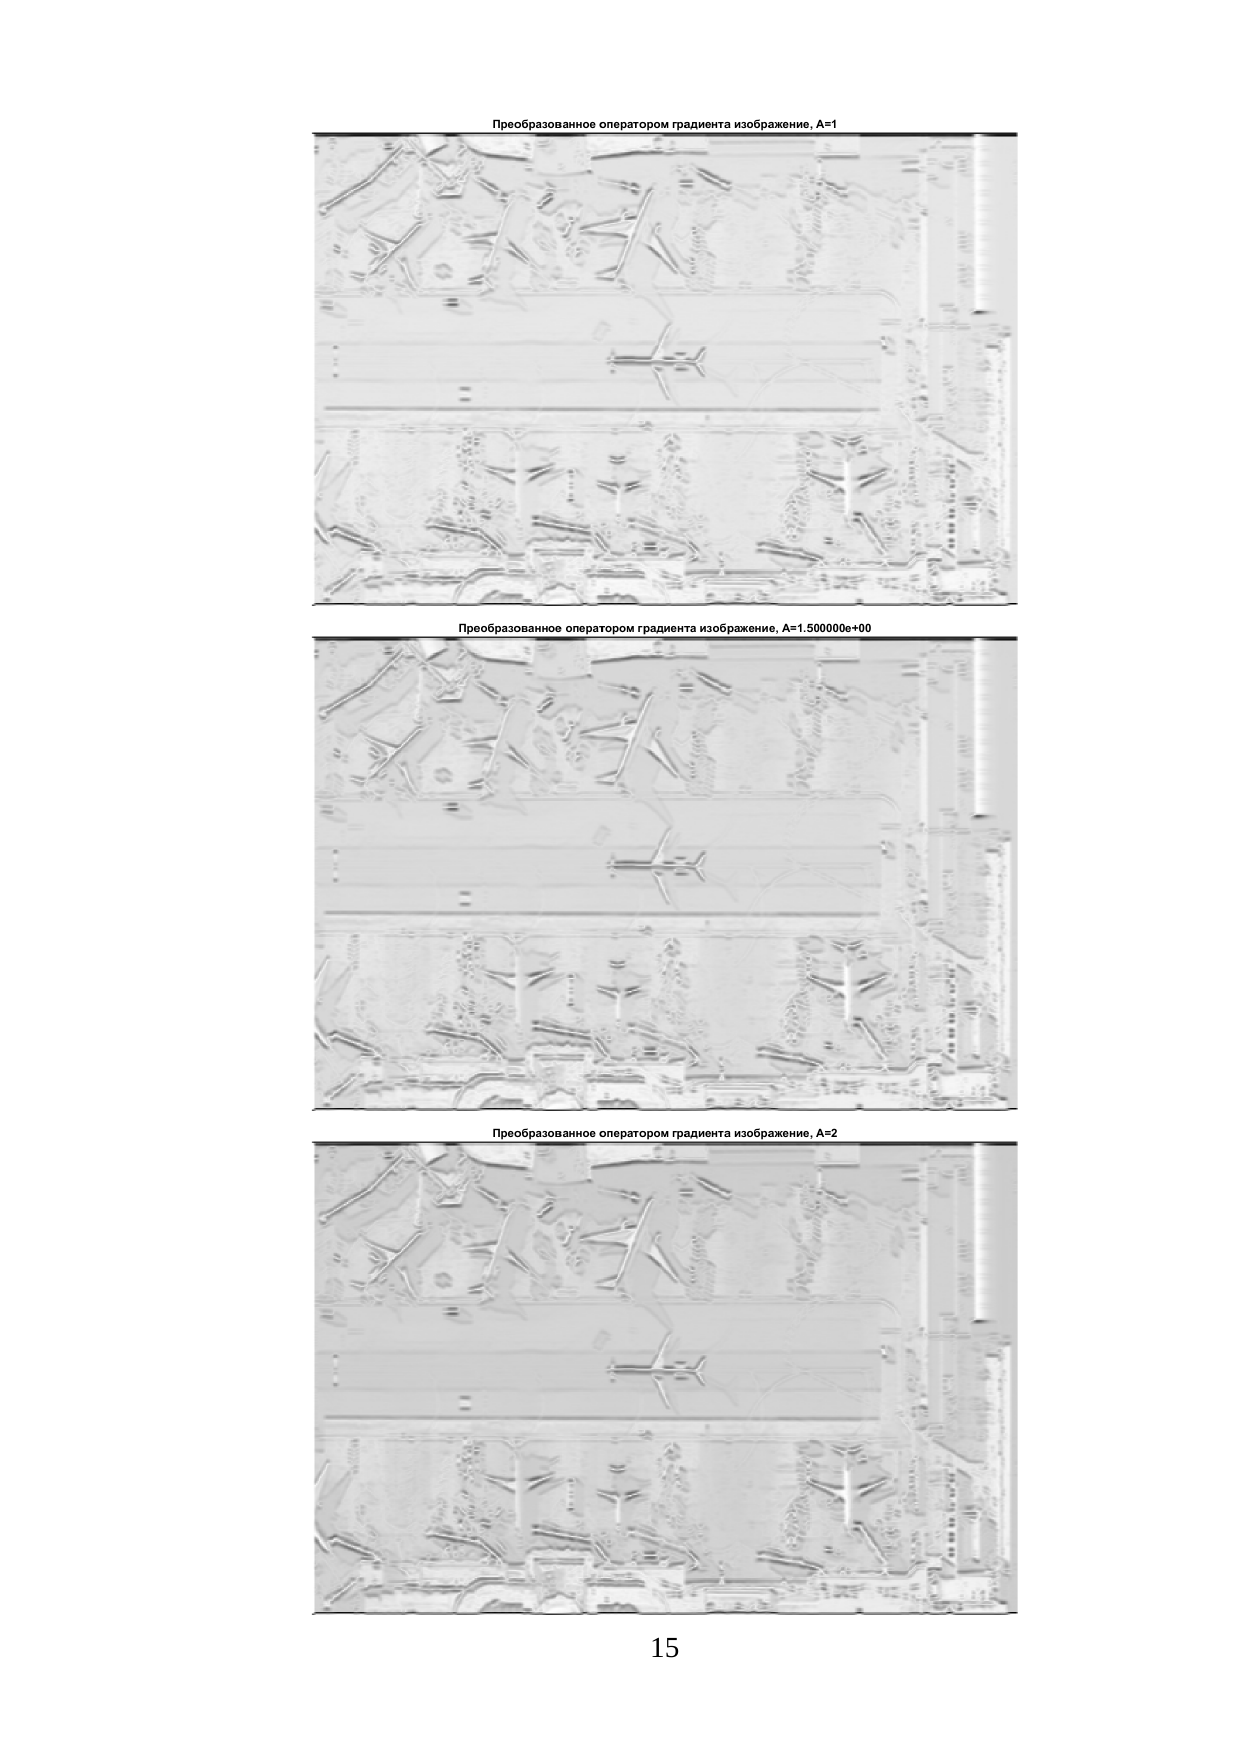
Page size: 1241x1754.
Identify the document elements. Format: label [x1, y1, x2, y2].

picture [310, 1127, 1019, 1616]
picture [310, 623, 1019, 1112]
picture [310, 118, 1019, 607]
